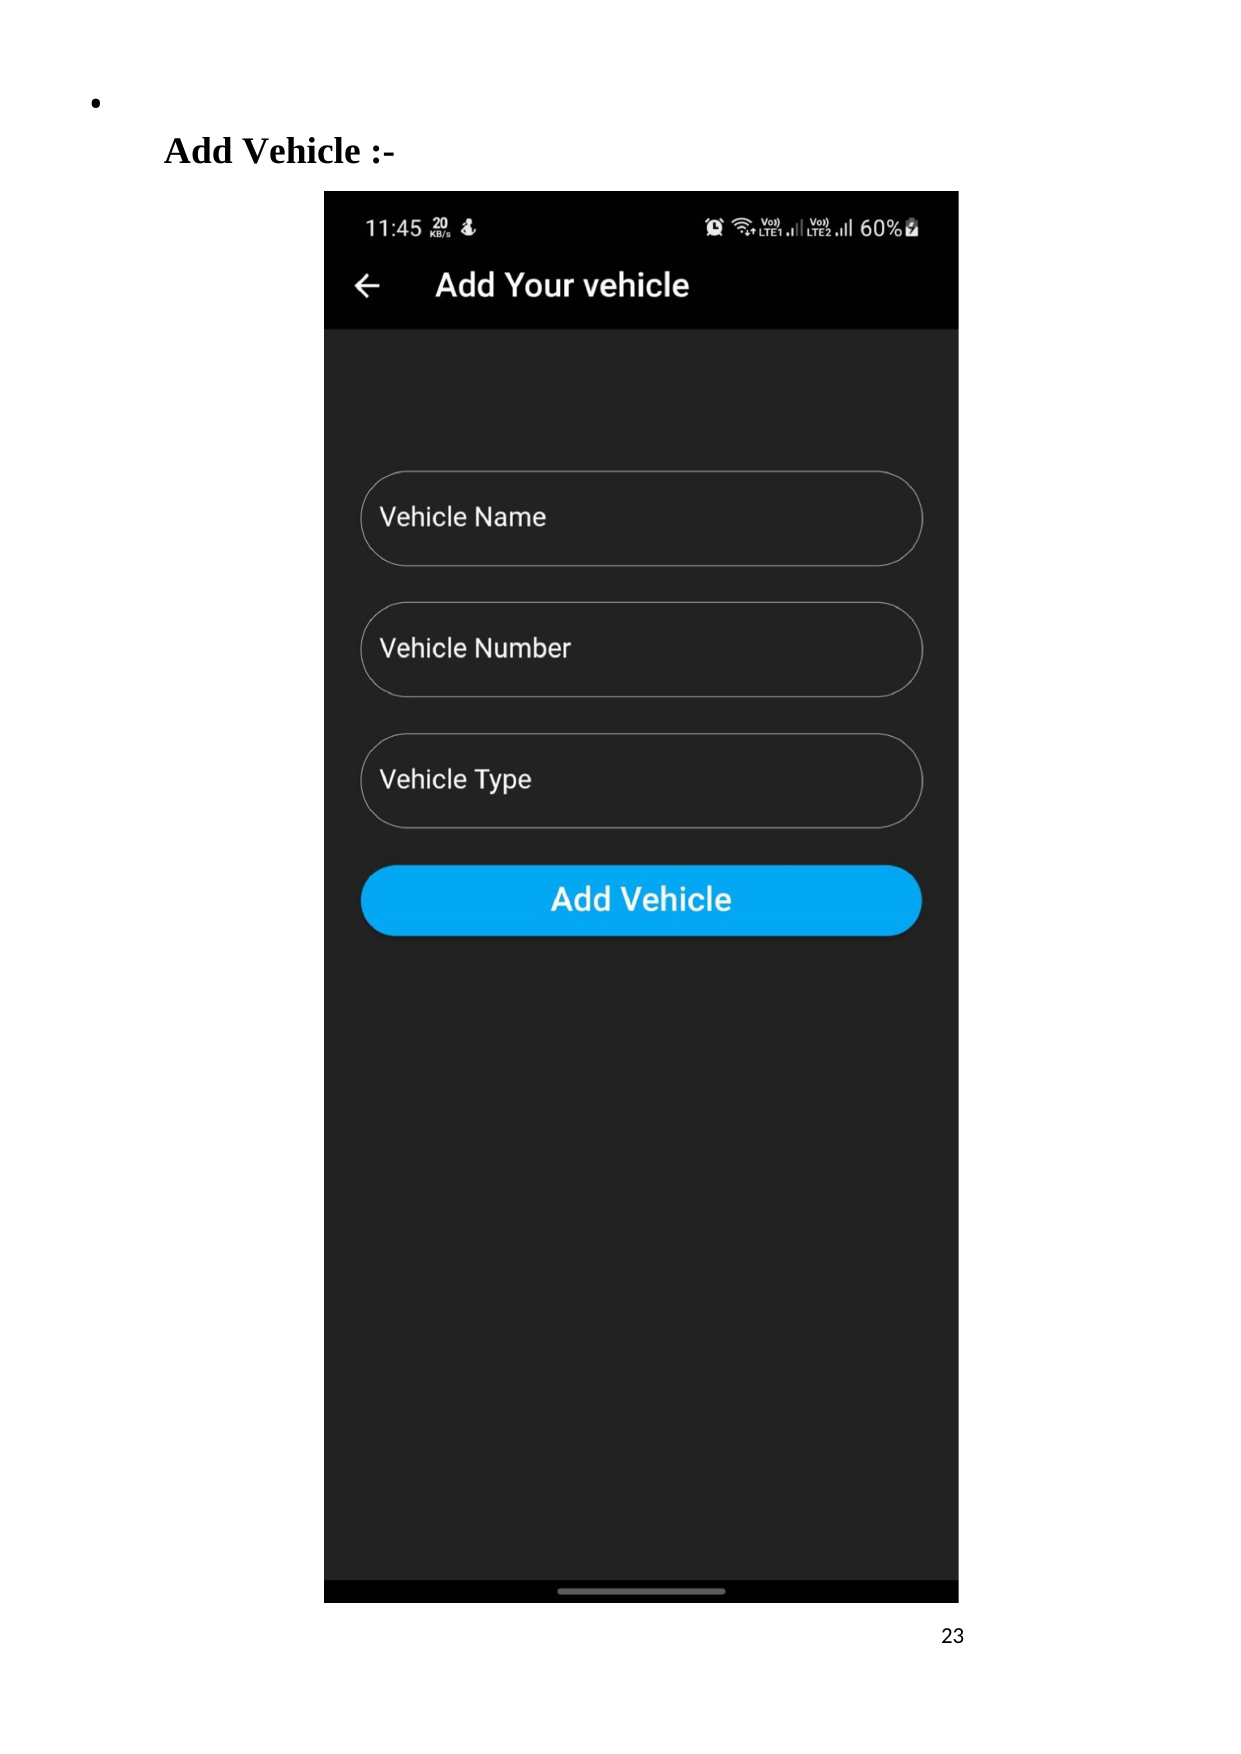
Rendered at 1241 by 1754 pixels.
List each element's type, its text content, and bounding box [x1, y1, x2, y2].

text Add Vehicle :- [164, 129, 966, 172]
picture [323, 190, 959, 1603]
